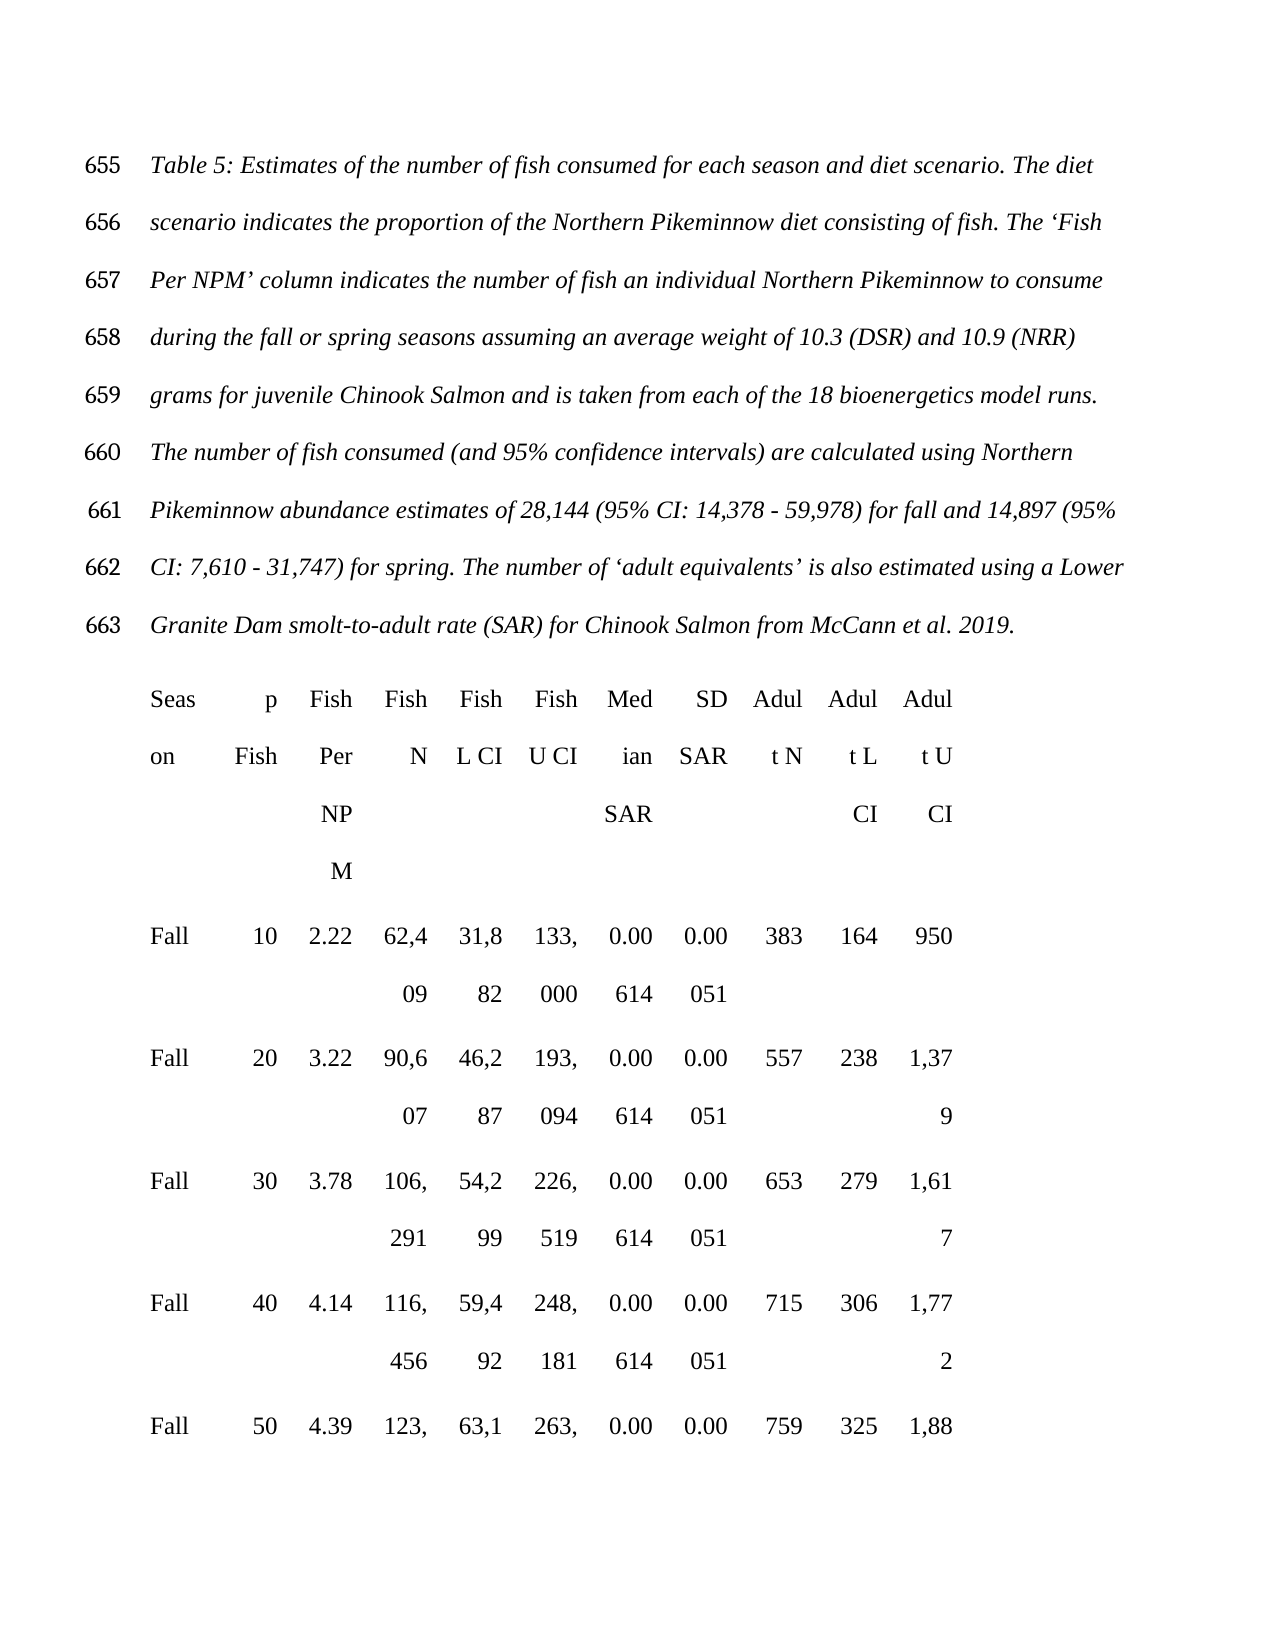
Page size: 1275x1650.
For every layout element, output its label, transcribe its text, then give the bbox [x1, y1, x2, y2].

table_cell Fall [139, 1285, 214, 1407]
table_cell 31,882 [439, 918, 514, 1040]
table_cell 0.00614 [589, 918, 664, 1040]
table_cell 90,607 [364, 1040, 439, 1162]
table_cell 0.00051 [664, 1162, 739, 1284]
table_cell 0.00051 [664, 918, 739, 1040]
table_header Season [139, 680, 214, 917]
table_cell 0.00051 [664, 1407, 739, 1472]
table_cell 1,379 [889, 1040, 964, 1162]
table_cell 248,181 [514, 1285, 589, 1407]
table_cell 4.14 [289, 1285, 364, 1407]
table_cell 3.22 [289, 1040, 364, 1162]
table_cell 193,094 [514, 1040, 589, 1162]
table_cell Fall [139, 1162, 214, 1284]
table_cell 263,379 [514, 1407, 589, 1472]
table_cell 715 [739, 1285, 814, 1407]
table_cell 325 [814, 1407, 889, 1472]
text Table 5: Estimates of the number of fish consumed for each season and diet scenario. The diet scenario indicates the proportion of the Northern Pikeminnow diet consisting of fish. The ‘Fish Per NPM’ column indicates the number of fish an individual Northern Pikeminnow to consume during the fall or spring seasons assuming an average weight of 10.3 (DSR) and 10.9 (NRR) grams for juvenile Chinook Salmon and is taken from each of the 18 bioenergetics model runs. The number of fish consumed (and 95% confidence intervals) are calculated using Northern Pikeminnow abundance estimates of 28,144 (95% CI: 14,378 - 59,978) for fall and 14,897 (95% CI: 7,610 - 31,747) for spring. The number of ‘adult equivalents’ is also estimated using a Lower Granite Dam smolt-to-adult rate (SAR) for Chinook Salmon from McCann et al. 2019. [150, 150, 1125, 639]
table_header Adult U CI [889, 680, 964, 917]
table_header Fish N [364, 680, 439, 917]
table_cell 20 [214, 1040, 289, 1162]
table_cell 63,135 [439, 1407, 514, 1472]
table_cell 383 [739, 918, 814, 1040]
table_cell 1,772 [889, 1285, 964, 1407]
table_cell 0.00614 [589, 1407, 664, 1472]
table_cell 279 [814, 1162, 889, 1284]
table_cell 50 [214, 1407, 289, 1472]
table_cell 0.00614 [589, 1285, 664, 1407]
table_cell 116,456 [364, 1285, 439, 1407]
table_cell 133,000 [514, 918, 589, 1040]
table_cell Fall [139, 1407, 214, 1472]
table_cell 306 [814, 1285, 889, 1407]
table_cell 226,519 [514, 1162, 589, 1284]
table_cell 759 [739, 1407, 814, 1472]
table_cell 2.22 [289, 918, 364, 1040]
table_header Median SAR [589, 680, 664, 917]
table_cell 4.39 [289, 1407, 364, 1472]
table_cell 0.00614 [589, 1040, 664, 1162]
table_cell 30 [214, 1162, 289, 1284]
table_cell 0.00614 [589, 1162, 664, 1284]
table_cell 106,291 [364, 1162, 439, 1284]
table_cell 0.00051 [664, 1040, 739, 1162]
table_cell 653 [739, 1162, 814, 1284]
table_cell Fall [139, 1040, 214, 1162]
table_cell 62,409 [364, 918, 439, 1040]
table_cell 10 [214, 918, 289, 1040]
table_cell 59,492 [439, 1285, 514, 1407]
table_cell 3.78 [289, 1162, 364, 1284]
table_cell Fall [139, 918, 214, 1040]
table_cell 1,881 [889, 1407, 964, 1472]
table_cell 54,299 [439, 1162, 514, 1284]
table_cell 1,617 [889, 1162, 964, 1284]
table_cell 238 [814, 1040, 889, 1162]
table_cell 123,588 [364, 1407, 439, 1472]
table_header p Fish [214, 680, 289, 917]
table_header Fish Per NPM [289, 680, 364, 917]
table_cell 950 [889, 918, 964, 1040]
table_cell 46,287 [439, 1040, 514, 1162]
table_header SD SAR [664, 680, 739, 917]
table_cell 164 [814, 918, 889, 1040]
table_header Adult L CI [814, 680, 889, 917]
table_cell 40 [214, 1285, 289, 1407]
table_header Adult N [739, 680, 814, 917]
table_cell 557 [739, 1040, 814, 1162]
table_header Fish U CI [514, 680, 589, 917]
table_header Fish L CI [439, 680, 514, 917]
table_cell 0.00051 [664, 1285, 739, 1407]
